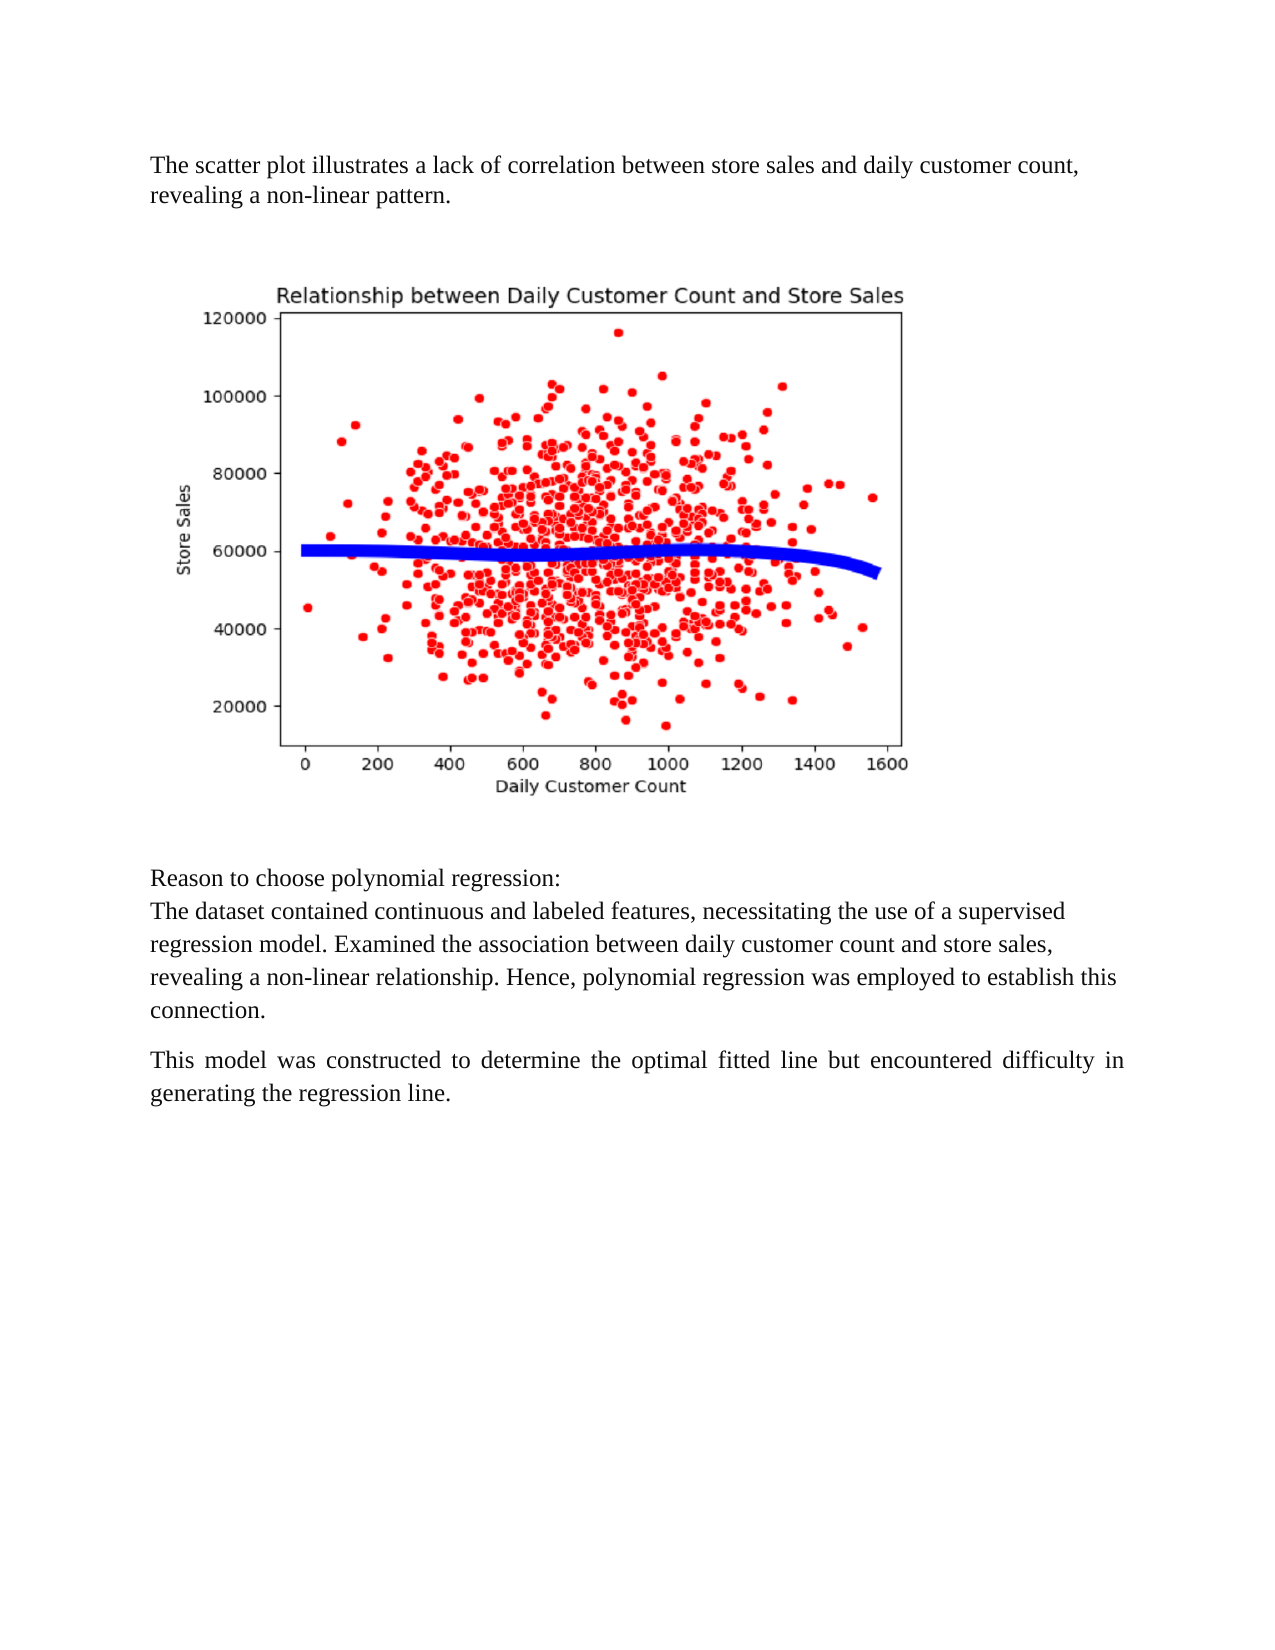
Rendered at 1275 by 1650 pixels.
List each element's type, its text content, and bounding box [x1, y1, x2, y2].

picture [150, 273, 958, 796]
text Reason to choose polynomial regression: The dataset contained continuous and labeled features, necessitating the use of a supervised regression model. Examined the association between daily customer count and store sales, revealing a non-linear relationship. Hence, polynomial regression was employed to establish this connection. [150, 863, 1125, 1024]
text This model was constructed to determine the optimal fitted line but encountered difficulty in generating the regression line. [150, 1074, 1125, 1107]
text The scatter plot illustrates a lack of correlation between store sales and daily customer count, revealing a non-linear pattern. [150, 150, 1125, 209]
